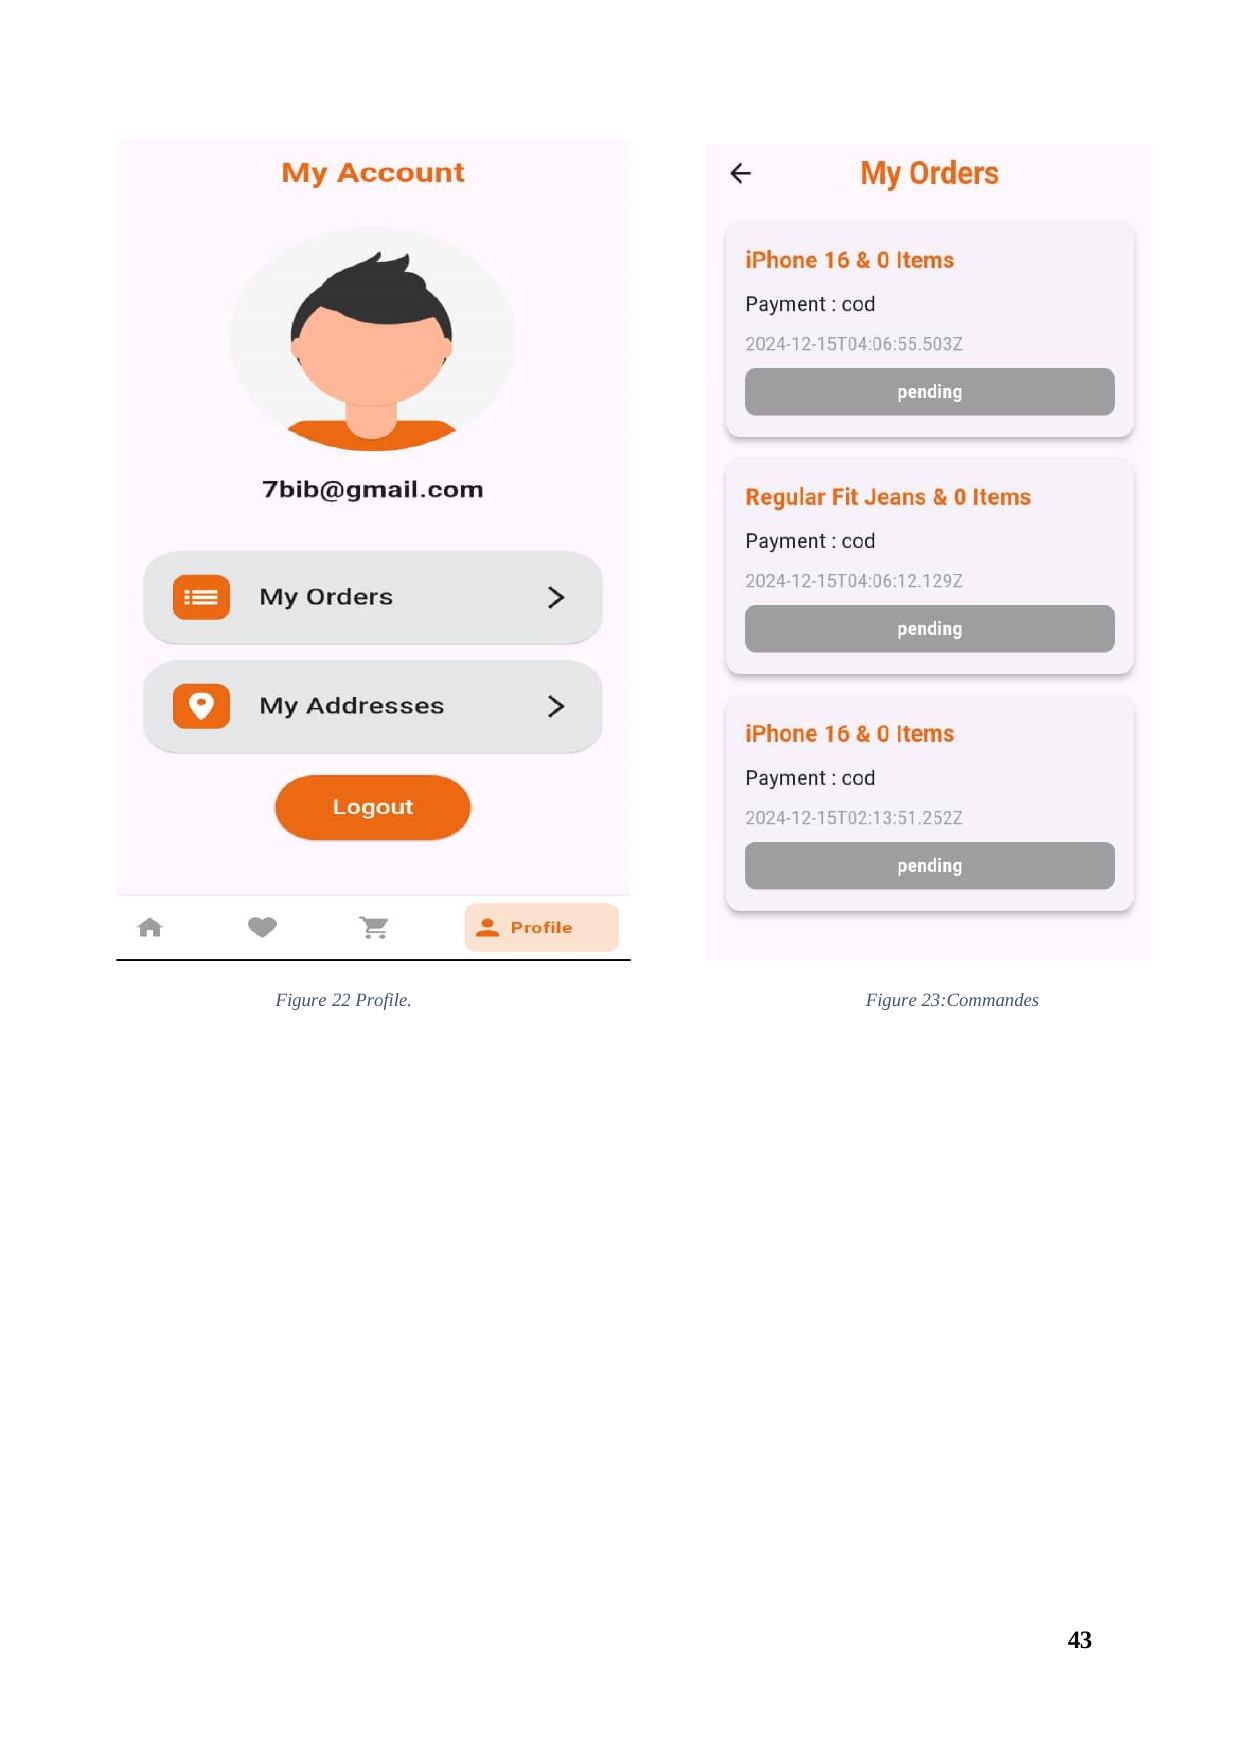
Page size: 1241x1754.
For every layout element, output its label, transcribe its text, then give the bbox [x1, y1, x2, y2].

text Figure 22 Profile. Figure 23:Commandes [4, 989, 1234, 1010]
picture [705, 144, 1154, 961]
picture [116, 139, 631, 961]
